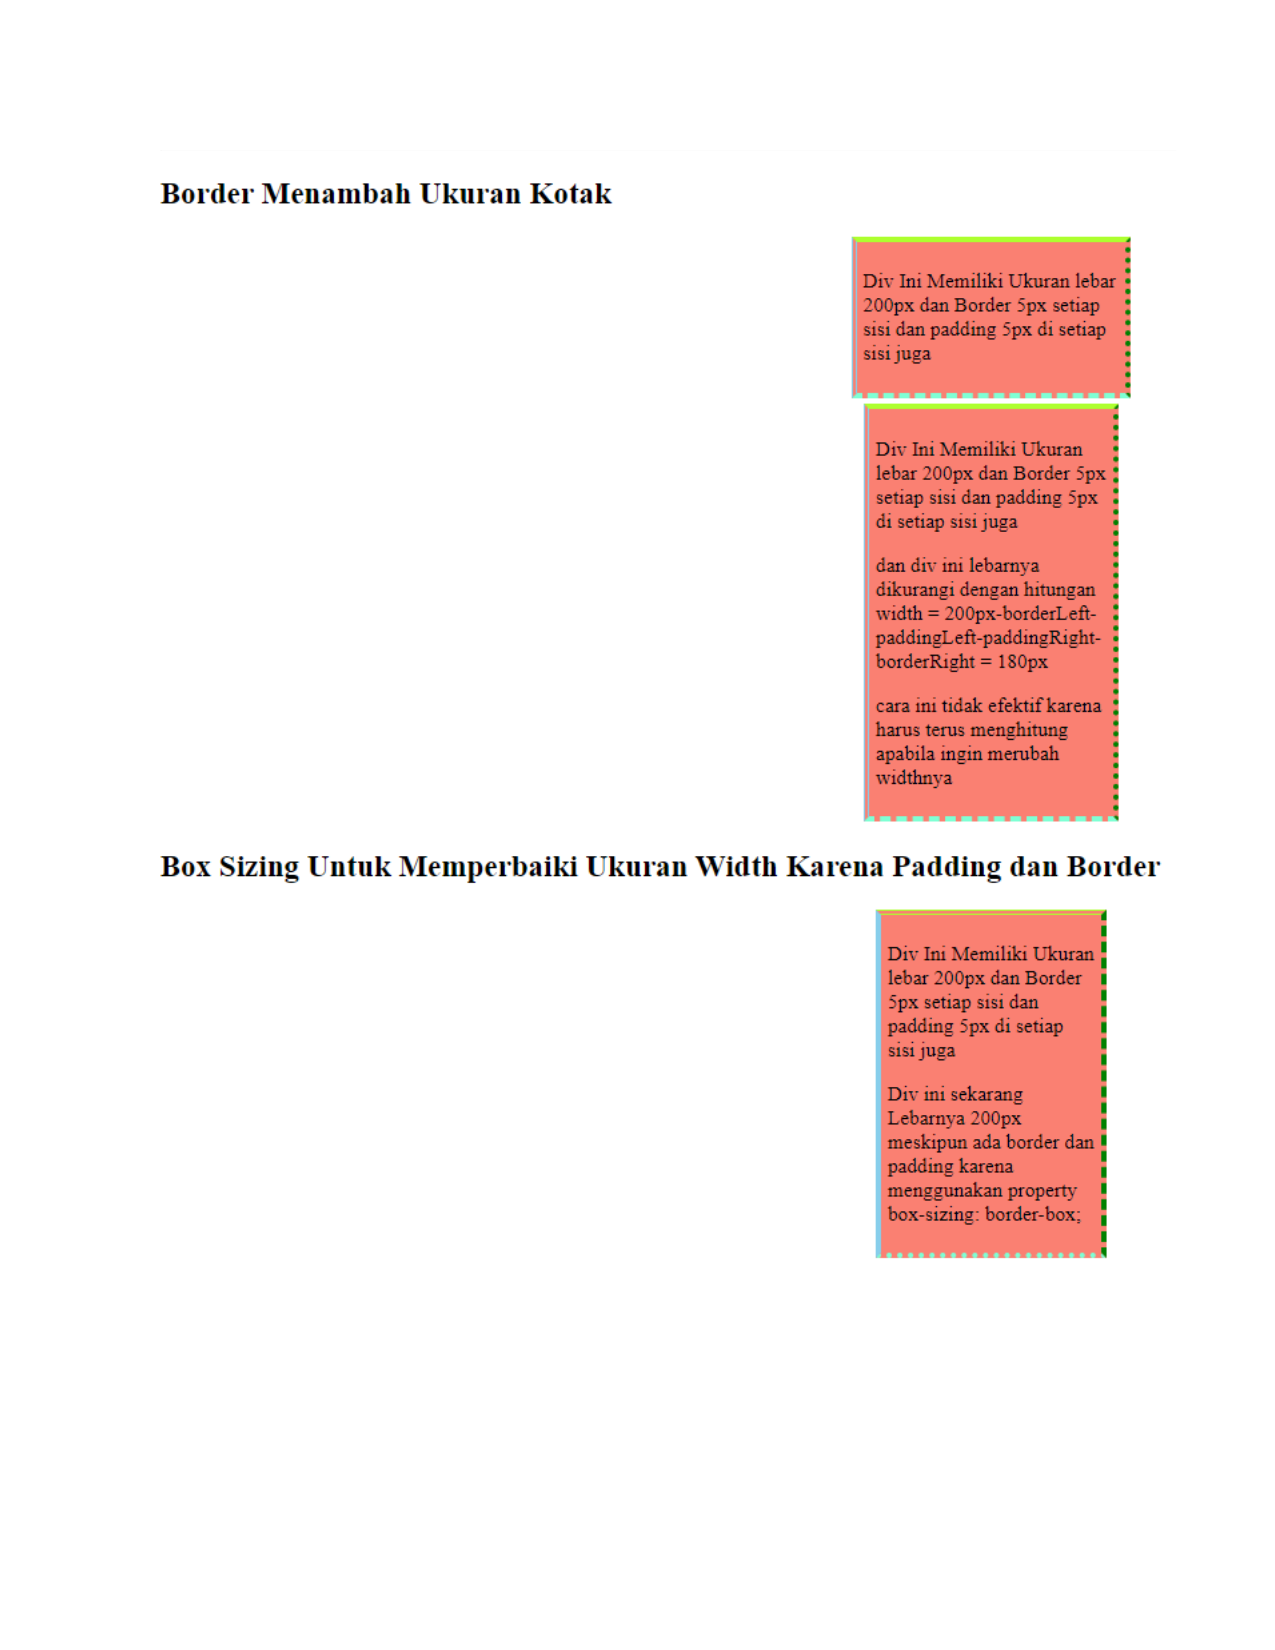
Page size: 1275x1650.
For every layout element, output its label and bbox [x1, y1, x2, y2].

picture [150, 150, 1177, 1265]
